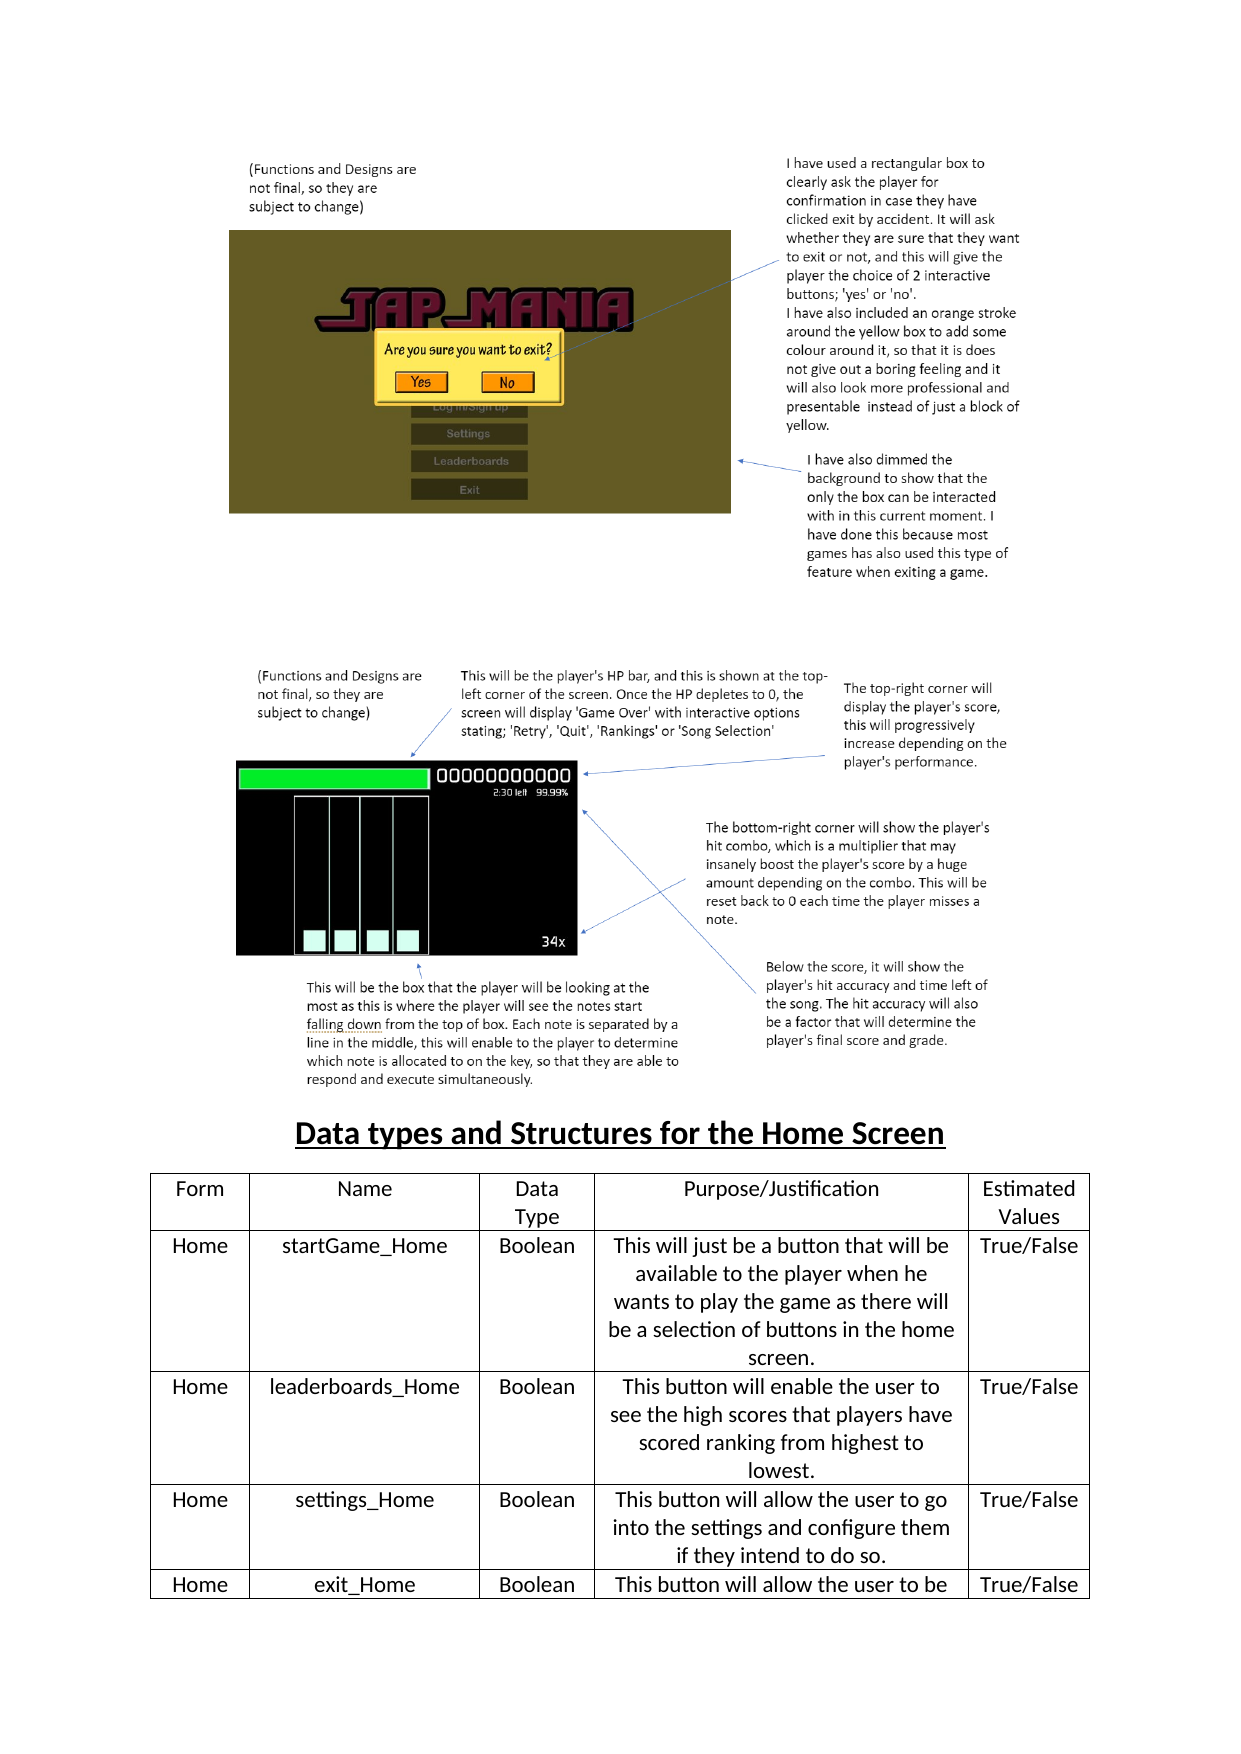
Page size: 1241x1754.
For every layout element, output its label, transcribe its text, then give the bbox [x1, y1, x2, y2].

table_cell This will just be a button that will be available to the player when he wants to play the game as there will be a selection of buttons in the home screen. [595, 1231, 968, 1371]
table_header Estimated Values [969, 1174, 1089, 1230]
table_cell settings_Home [250, 1485, 479, 1569]
table_header Purpose/Justification [595, 1174, 968, 1230]
table_cell Home [151, 1231, 249, 1371]
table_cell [595, 1570, 968, 1598]
table_cell True/False [969, 1372, 1089, 1484]
table_cell This button will allow the user to go into the settings and configure them if they intend to do so. [595, 1485, 968, 1569]
table_header Name [250, 1174, 479, 1230]
table_cell True/False [969, 1570, 1089, 1598]
table_cell Boolean [480, 1231, 594, 1371]
table_cell Boolean [480, 1372, 594, 1484]
table_cell startGame_Home [250, 1231, 479, 1371]
picture [216, 150, 1024, 591]
table_header Form [151, 1174, 249, 1230]
table_cell Home [151, 1570, 249, 1598]
table_cell exit_Home [250, 1570, 479, 1598]
table_cell Home [151, 1485, 249, 1569]
table_cell True/False [969, 1231, 1089, 1371]
table_cell Boolean [480, 1485, 594, 1569]
table_cell Boolean [480, 1570, 594, 1598]
text Data types and Structures for the Home Screen [150, 1112, 1090, 1153]
table_cell This button will enable the user to see the high scores that players have scored ranking from highest to lowest. [595, 1372, 968, 1484]
table_cell Home [151, 1372, 249, 1484]
table_cell True/False [969, 1485, 1089, 1569]
table_header Data Type [480, 1174, 594, 1230]
table_cell leaderboards_Home [250, 1372, 479, 1484]
picture [226, 656, 1015, 1094]
